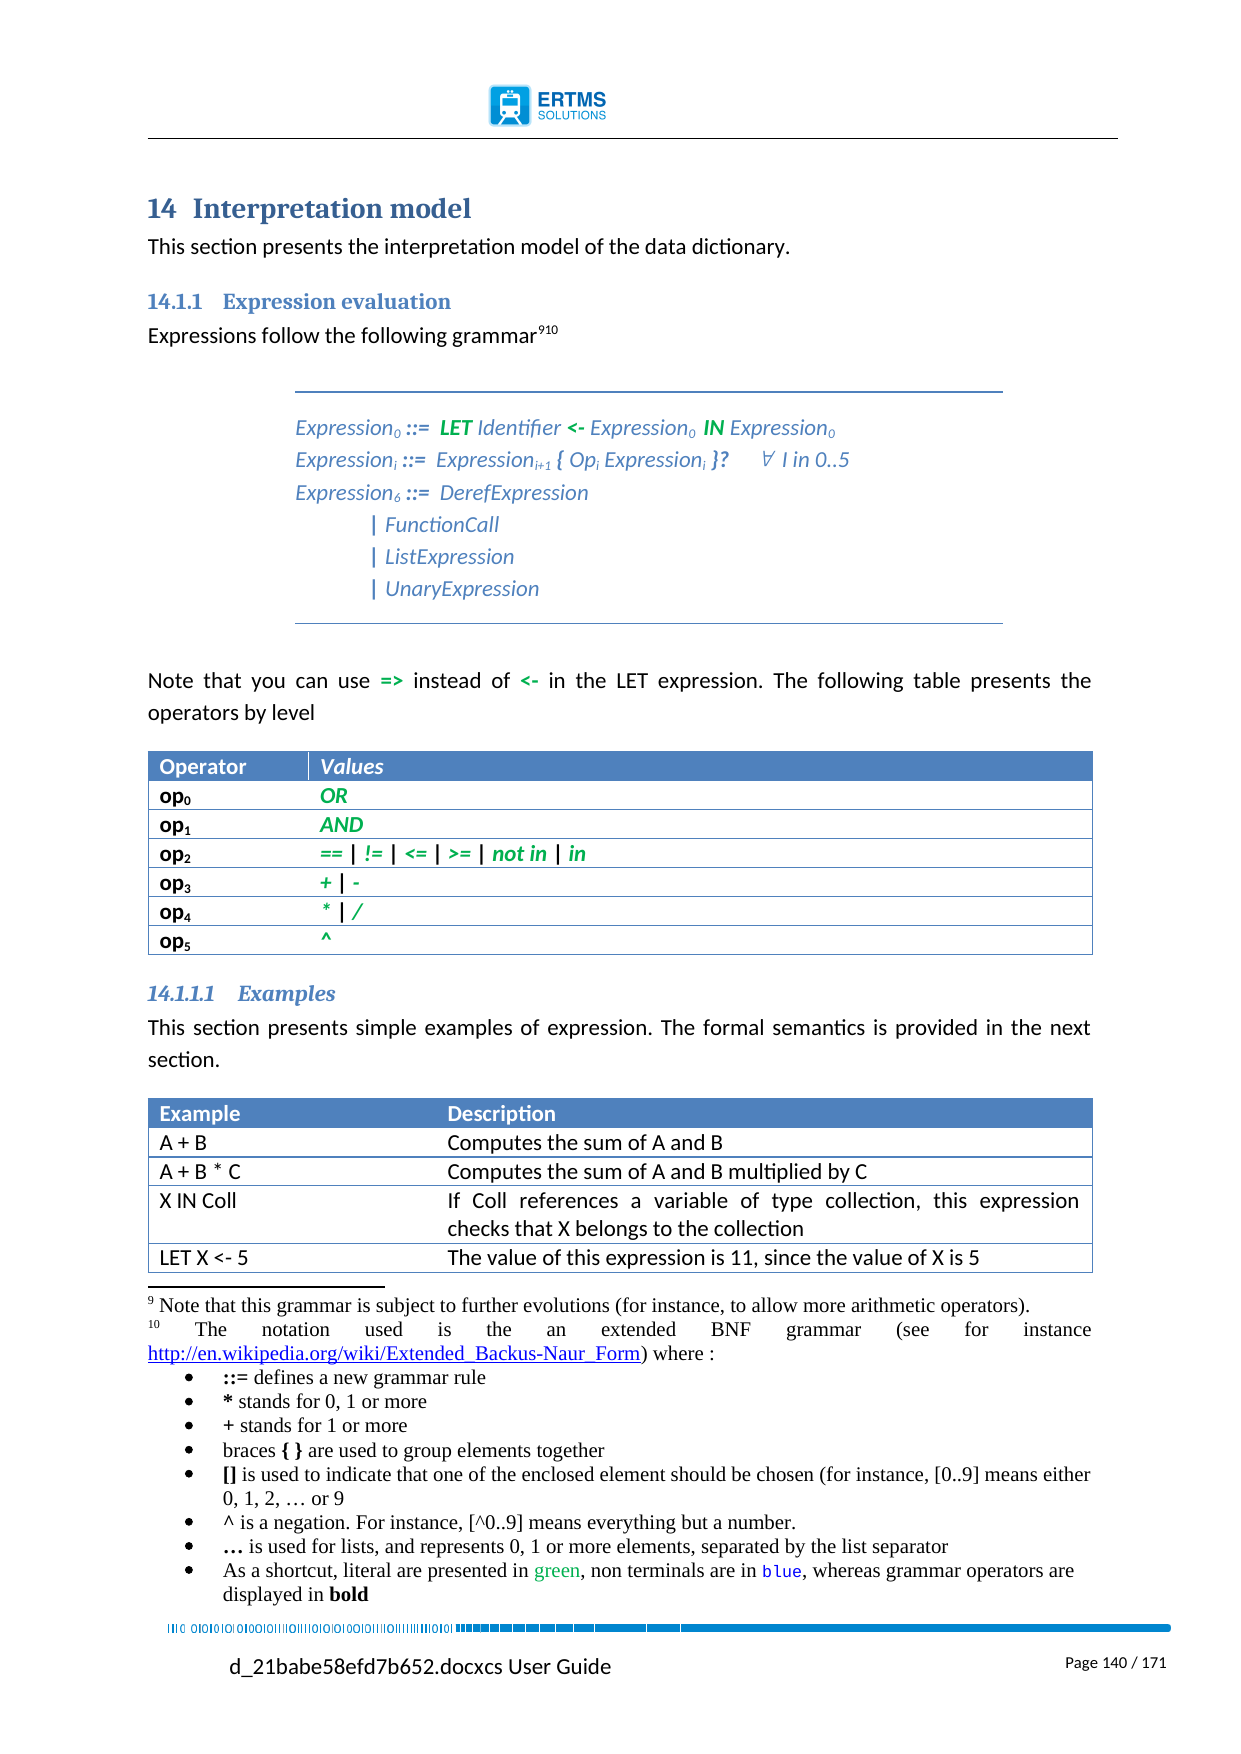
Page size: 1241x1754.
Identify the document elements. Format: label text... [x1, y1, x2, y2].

subtitle Interpretation model [148, 192, 1093, 226]
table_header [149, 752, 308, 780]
text Expression0 ::= LET Identifier <- Expression0 IN Expression0 Expressioni ::= Expressioni+1 { Opi Expressioni }? I in 0..5 Expression6 ::= DerefExpression | FunctionCall | ListExpression | UnaryExpression [295, 393, 1003, 623]
subtitle Expression evaluation [148, 289, 1093, 315]
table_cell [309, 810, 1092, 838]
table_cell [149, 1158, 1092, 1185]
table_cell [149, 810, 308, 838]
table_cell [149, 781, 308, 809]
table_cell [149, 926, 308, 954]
subtitle Examples [148, 980, 1093, 1007]
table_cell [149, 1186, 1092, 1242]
text Expressions follow the following grammar [148, 322, 1093, 350]
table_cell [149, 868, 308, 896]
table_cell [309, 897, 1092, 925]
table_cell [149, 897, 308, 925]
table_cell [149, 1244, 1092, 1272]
text This section presents the interpretation model of the data dictionary. [148, 232, 1093, 260]
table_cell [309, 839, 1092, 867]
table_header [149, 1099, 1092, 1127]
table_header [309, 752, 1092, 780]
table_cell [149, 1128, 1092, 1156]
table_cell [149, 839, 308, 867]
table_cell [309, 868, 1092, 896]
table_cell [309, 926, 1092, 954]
text Note that you can use => instead of <- in the LET expression. The following table presents the operators by level [148, 666, 1093, 726]
picture [167, 1624, 1171, 1633]
text This section presents simple examples of expression. The formal semantics is provided in the next section. [148, 1013, 1093, 1073]
picture [477, 73, 617, 138]
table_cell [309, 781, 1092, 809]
